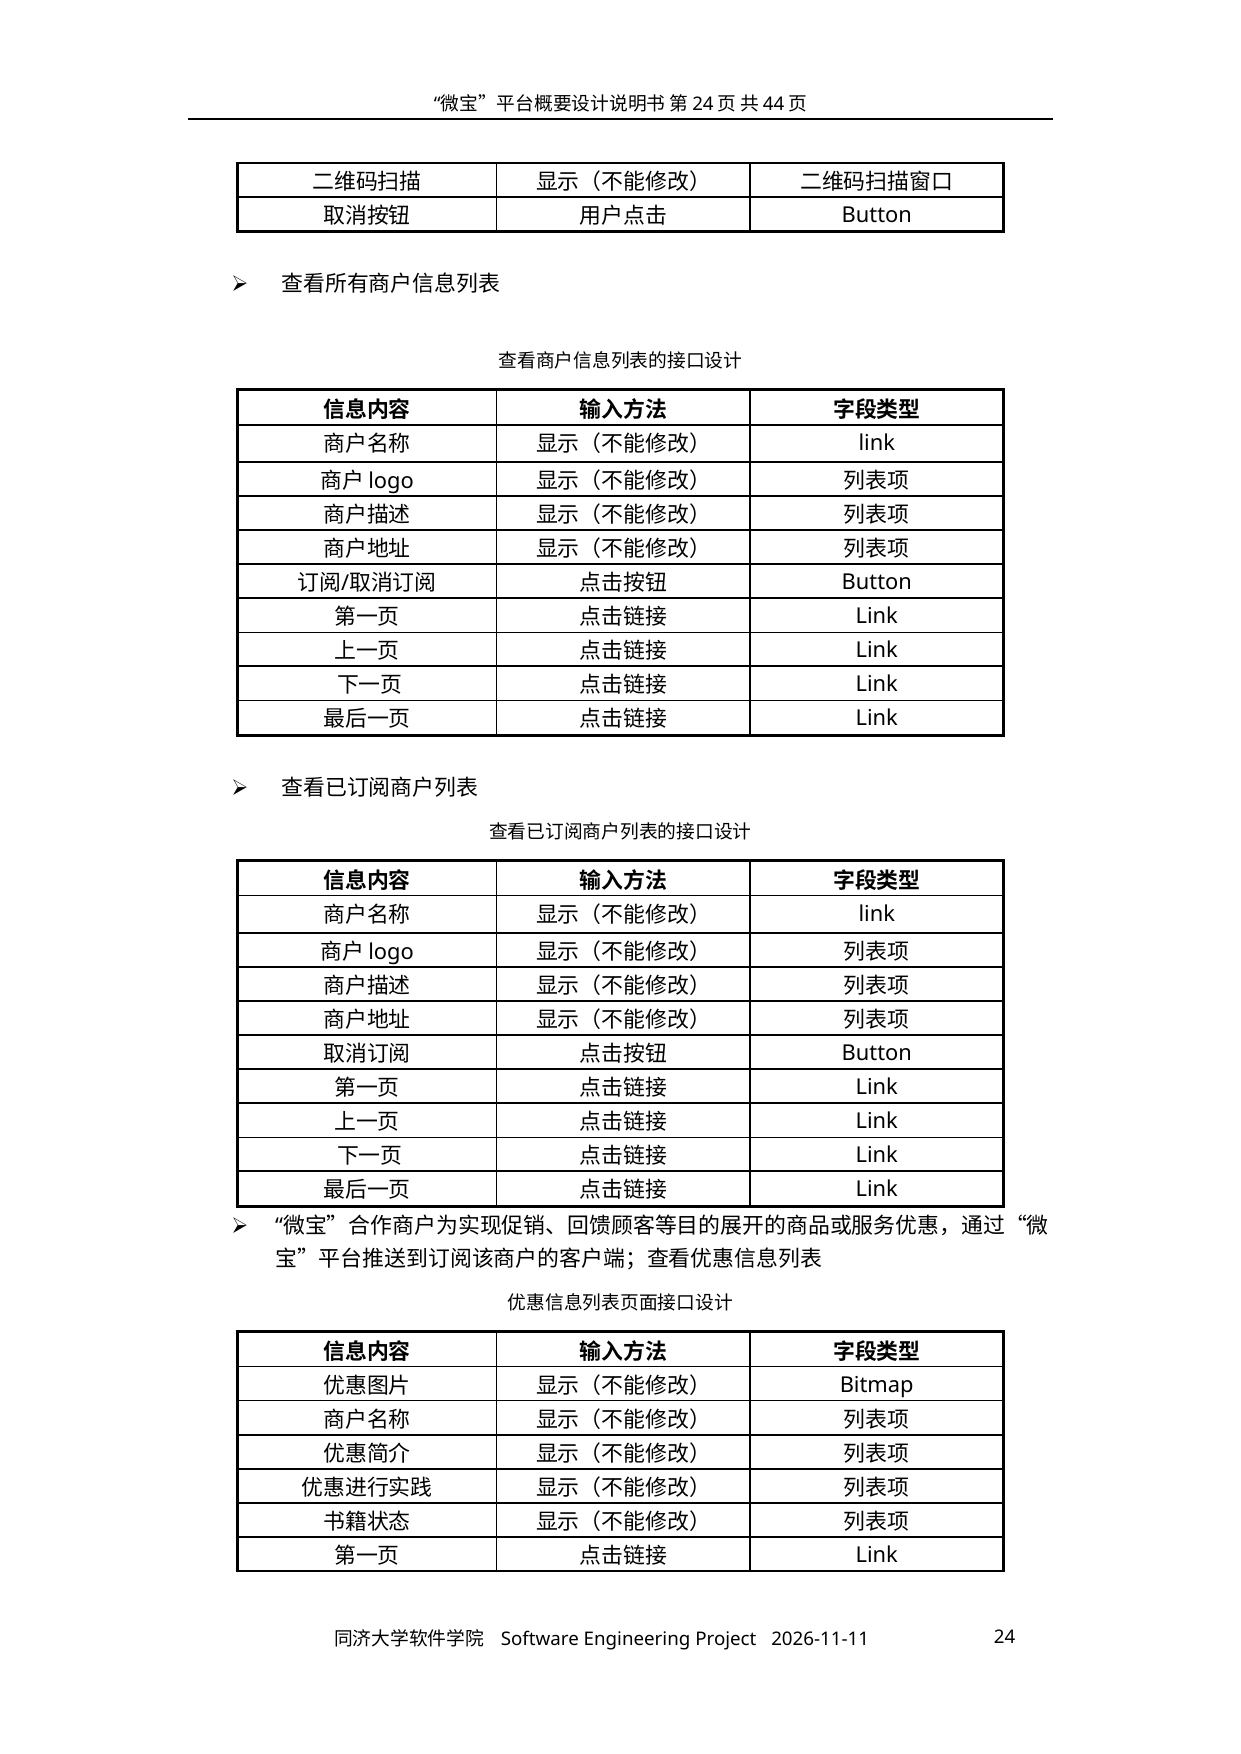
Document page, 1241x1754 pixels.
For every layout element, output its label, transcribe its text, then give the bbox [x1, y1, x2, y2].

table_cell 取消订阅 [239, 1036, 496, 1068]
table_header 信息内容 [239, 862, 496, 895]
list 查看已订阅商户列表 [231, 769, 1053, 802]
table_cell 显示（不能修改） [497, 1436, 749, 1468]
table_cell 上一页 [239, 633, 496, 665]
table_cell Link [751, 633, 1002, 665]
table_cell 订阅/取消订阅 [239, 565, 496, 597]
table_cell 列表项 [751, 1504, 1002, 1536]
table_cell 最后一页 [239, 701, 496, 733]
table_cell 点击按钮 [497, 565, 749, 597]
table_cell 二维码扫描窗口 [751, 164, 1002, 196]
table_cell 显示（不能修改） [497, 1401, 749, 1434]
table_cell 商户地址 [239, 1002, 496, 1034]
table_cell 商户描述 [239, 497, 496, 529]
table_cell link [751, 896, 1002, 932]
table_cell 列表项 [751, 968, 1002, 1000]
table_cell 列表项 [751, 497, 1002, 529]
table_cell 上一页 [239, 1104, 496, 1136]
table_cell 书籍状态 [239, 1504, 496, 1536]
table_cell Button [751, 198, 1002, 230]
table_header 字段类型 [751, 1333, 1002, 1366]
table_cell 列表项 [751, 1436, 1002, 1468]
table_cell 商户地址 [239, 531, 496, 563]
list 查看所有商户信息列表 [231, 266, 1053, 298]
table_cell 点击链接 [497, 599, 749, 631]
table_cell Link [751, 667, 1002, 699]
table_cell 点击链接 [497, 1172, 749, 1204]
table_cell 显示（不能修改） [497, 934, 749, 966]
table_cell 点击链接 [497, 1138, 749, 1170]
table_cell Link [751, 1070, 1002, 1102]
table_cell 显示（不能修改） [497, 497, 749, 529]
table_header 输入方法 [497, 1333, 749, 1366]
table_cell 最后一页 [239, 1172, 496, 1204]
table_cell Link [751, 1138, 1002, 1170]
table_cell Link [751, 1538, 1002, 1570]
table_cell 点击链接 [497, 1538, 749, 1570]
table_cell 点击按钮 [497, 1036, 749, 1068]
table_cell 显示（不能修改） [497, 1367, 749, 1400]
table_cell 显示（不能修改） [497, 164, 749, 196]
table_cell 显示（不能修改） [497, 968, 749, 1000]
list “微宝”合作商户为实现促销、回馈顾客等目的展开的商品或服务优惠，通过“微宝”平台推送到订阅该商户的客户端；查看优惠信息列表 [231, 1208, 1053, 1273]
table_header 输入方法 [497, 862, 749, 895]
table_cell 列表项 [751, 463, 1002, 495]
table_cell 商户名称 [239, 896, 496, 932]
table_cell Link [751, 701, 1002, 733]
table_cell 取消按钮 [239, 198, 496, 230]
table_cell 列表项 [751, 531, 1002, 563]
table_cell 点击链接 [497, 667, 749, 699]
table_cell 列表项 [751, 1002, 1002, 1034]
table_header 字段类型 [751, 391, 1002, 424]
table_cell 显示（不能修改） [497, 1504, 749, 1536]
table_cell 显示（不能修改） [497, 1002, 749, 1034]
table_cell 列表项 [751, 1470, 1002, 1502]
table_cell 点击链接 [497, 701, 749, 733]
table_cell 优惠进行实践 [239, 1470, 496, 1502]
table_cell 显示（不能修改） [497, 531, 749, 563]
table_cell Link [751, 1104, 1002, 1136]
table_cell 显示（不能修改） [497, 463, 749, 495]
table_cell 商户logo [239, 463, 496, 495]
text 查看商户信息列表的接口设计 [187, 343, 1053, 376]
table_cell 商户描述 [239, 968, 496, 1000]
text 优惠信息列表页面接口设计 [187, 1285, 1053, 1318]
table_header 输入方法 [497, 391, 749, 424]
table_cell 优惠图片 [239, 1367, 496, 1400]
table_cell 显示（不能修改） [497, 896, 749, 932]
table_header 字段类型 [751, 862, 1002, 895]
table_cell 点击链接 [497, 633, 749, 665]
table_cell 点击链接 [497, 1070, 749, 1102]
table_cell 第一页 [239, 1070, 496, 1102]
table_cell 列表项 [751, 1401, 1002, 1434]
table_cell Button [751, 565, 1002, 597]
table_cell Button [751, 1036, 1002, 1068]
table_cell 列表项 [751, 934, 1002, 966]
table_cell 显示（不能修改） [497, 426, 749, 461]
table_cell 第一页 [239, 1538, 496, 1570]
table_cell link [751, 426, 1002, 461]
table_header 信息内容 [239, 1333, 496, 1366]
table_cell Link [751, 1172, 1002, 1204]
table_cell 商户名称 [239, 1401, 496, 1434]
table_cell Link [751, 599, 1002, 631]
table_cell 优惠简介 [239, 1436, 496, 1468]
table_cell 商户名称 [239, 426, 496, 461]
table_cell 二维码扫描 [239, 164, 496, 196]
table_cell 用户点击 [497, 198, 749, 230]
table_cell 第一页 [239, 599, 496, 631]
table_cell 商户logo [239, 934, 496, 966]
table_cell 下一页 [239, 667, 496, 699]
text 查看已订阅商户列表的接口设计 [187, 814, 1053, 847]
table_cell 下一页 [239, 1138, 496, 1170]
table_cell 点击链接 [497, 1104, 749, 1136]
table_cell 显示（不能修改） [497, 1470, 749, 1502]
table_cell Bitmap [751, 1367, 1002, 1400]
table_header 信息内容 [239, 391, 496, 424]
